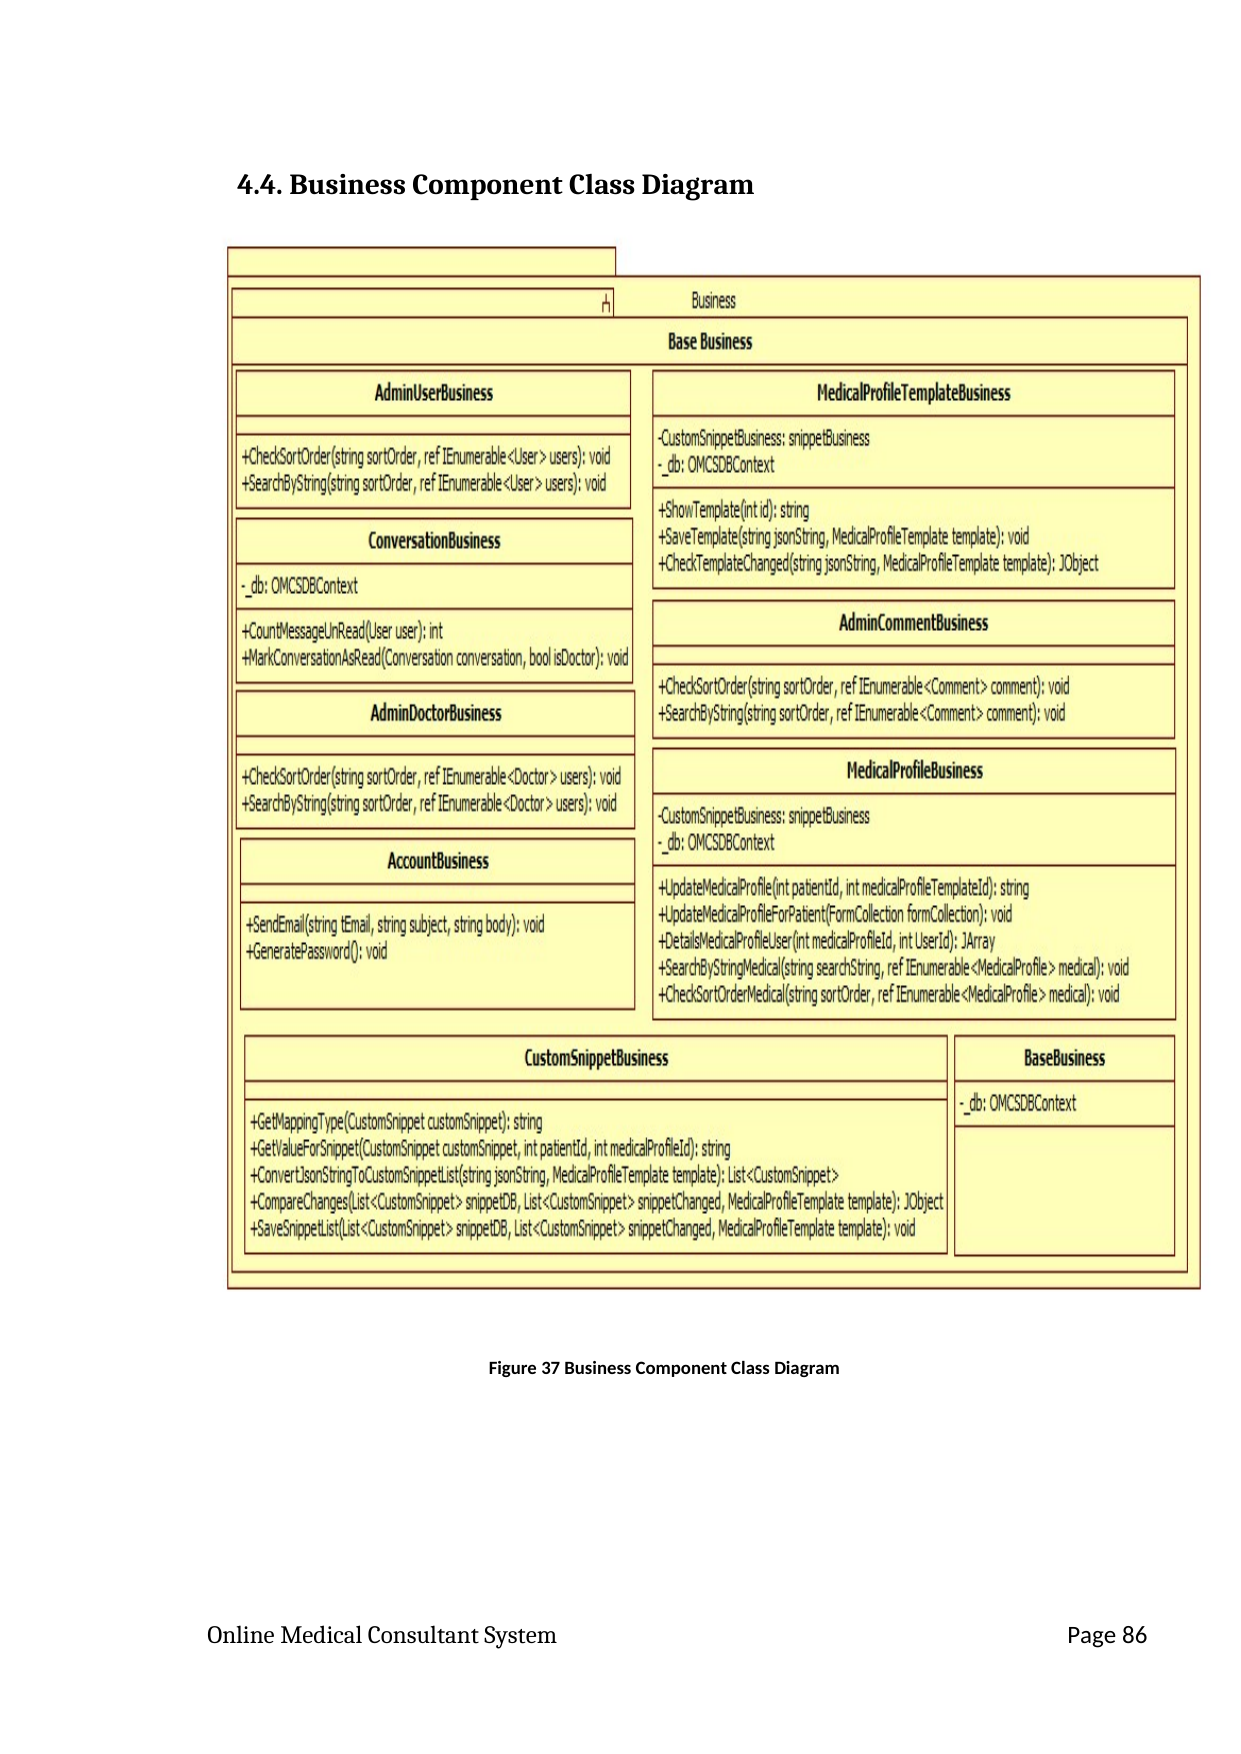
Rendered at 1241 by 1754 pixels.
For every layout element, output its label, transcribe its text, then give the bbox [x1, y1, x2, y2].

picture [207, 206, 1222, 1331]
subtitle Business Component Class Diagram [237, 168, 1122, 201]
text Figure 37 Business Component Class Diagram [207, 1356, 1122, 1379]
